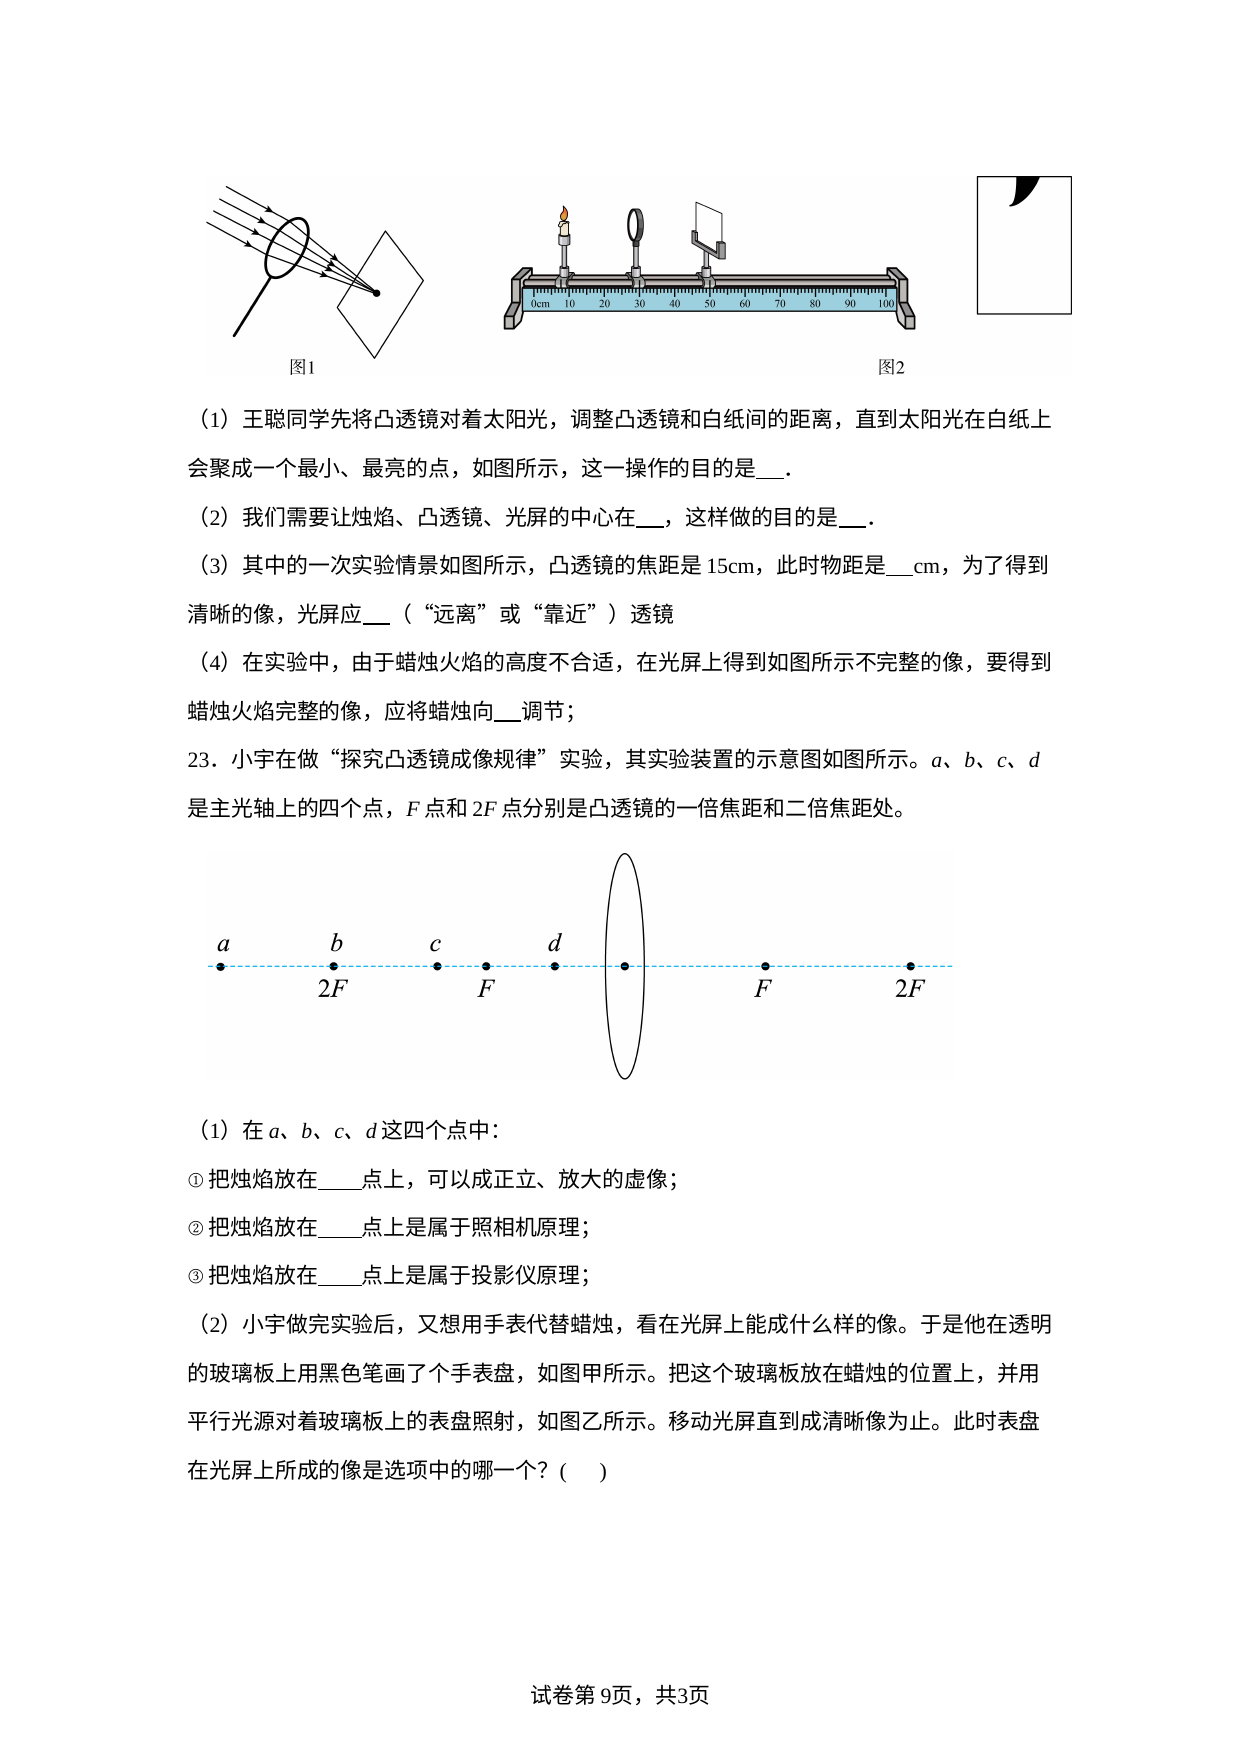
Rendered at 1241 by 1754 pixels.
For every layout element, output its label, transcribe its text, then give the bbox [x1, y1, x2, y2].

picture [206, 851, 955, 1081]
text 23．小宇在做“探究凸透镜成像规律”实验，其实验装置的示意图如图所示。a、b、c、d是主光轴上的四个点，F点和2F点分别是凸透镜的一倍焦距和二倍焦距处。 [187, 742, 1053, 823]
text （1）王聪同学先将凸透镜对着太阳光，调整凸透镜和白纸间的距离，直到太阳光在白纸上会聚成一个最小、最亮的点，如图所示，这一操作的目的是 ． [187, 402, 1053, 483]
picture [206, 176, 1072, 375]
text （2）我们需要让烛焰、凸透镜、光屏的中心在 ，这样做的目的是 ． [187, 499, 1053, 532]
text ②把烛焰放在 点上是属于照相机原理； [187, 1210, 1053, 1242]
text （3）其中的一次实验情景如图所示，凸透镜的焦距是15cm，此时物距是 cm，为了得到清晰的像，光屏应 （“远离”或“靠近”）透镜 [187, 547, 1053, 629]
text ③把烛焰放在 点上是属于投影仪原理； [187, 1258, 1053, 1291]
text （1）在a、b、c、d这四个点中： [187, 1113, 1053, 1146]
text （4）在实验中，由于蜡烛火焰的高度不合适，在光屏上得到如图所示不完整的像，要得到蜡烛火焰完整的像，应将蜡烛向 调节； [187, 644, 1053, 726]
text （2）小宇做完实验后，又想用手表代替蜡烛，看在光屏上能成什么样的像。于是他在透明的玻璃板上用黑色笔画了个手表盘，如图甲所示。把这个玻璃板放在蜡烛的位置上，并用平行光源对着玻璃板上的表盘照射，如图乙所示。移动光屏直到成清晰像为止。此时表盘在光屏上所成的像是选项中的哪一个？( ) [187, 1306, 1053, 1485]
text ①把烛焰放在 点上，可以成正立、放大的虚像； [187, 1161, 1053, 1194]
